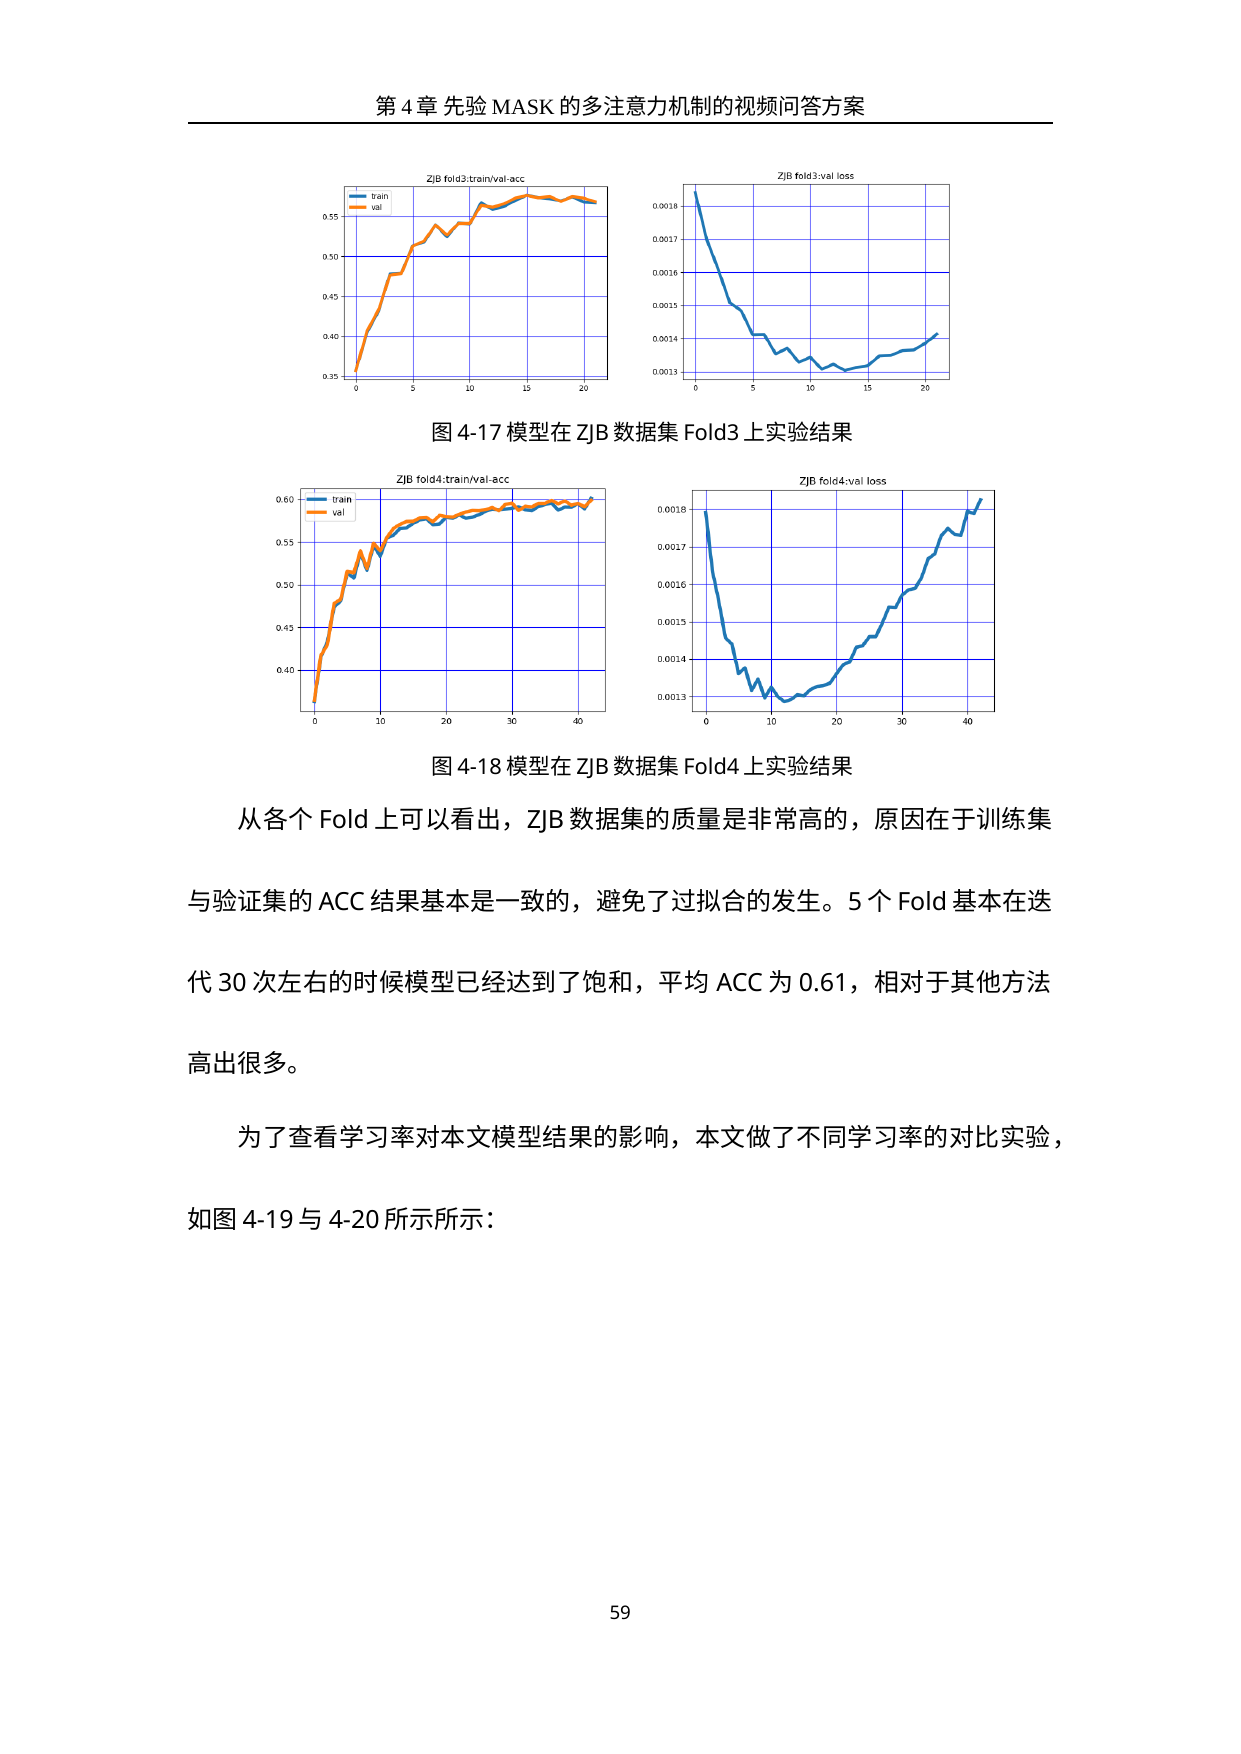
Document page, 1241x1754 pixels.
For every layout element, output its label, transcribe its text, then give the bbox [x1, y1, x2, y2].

text 图4-18模型在ZJB数据集Fold4上实验结果 [187, 748, 1053, 781]
text 图4-17模型在ZJB数据集Fold3上实验结果 [187, 414, 1053, 447]
picture [251, 453, 1033, 743]
picture [301, 153, 983, 407]
text 为了查看学习率对本文模型结果的影响，本文做了不同学习率的对比实验，如图4-19与4-20所示所示： [187, 1103, 1053, 1250]
text 从各个Fold上可以看出，ZJB数据集的质量是非常高的，原因在于训练集与验证集的ACC结果基本是一致的，避免了过拟合的发生。5个Fold基本在迭代30次左右的时候模型已经达到了饱和，平均ACC为0.61，相对于其他方法高出很多。 [187, 786, 1053, 1094]
